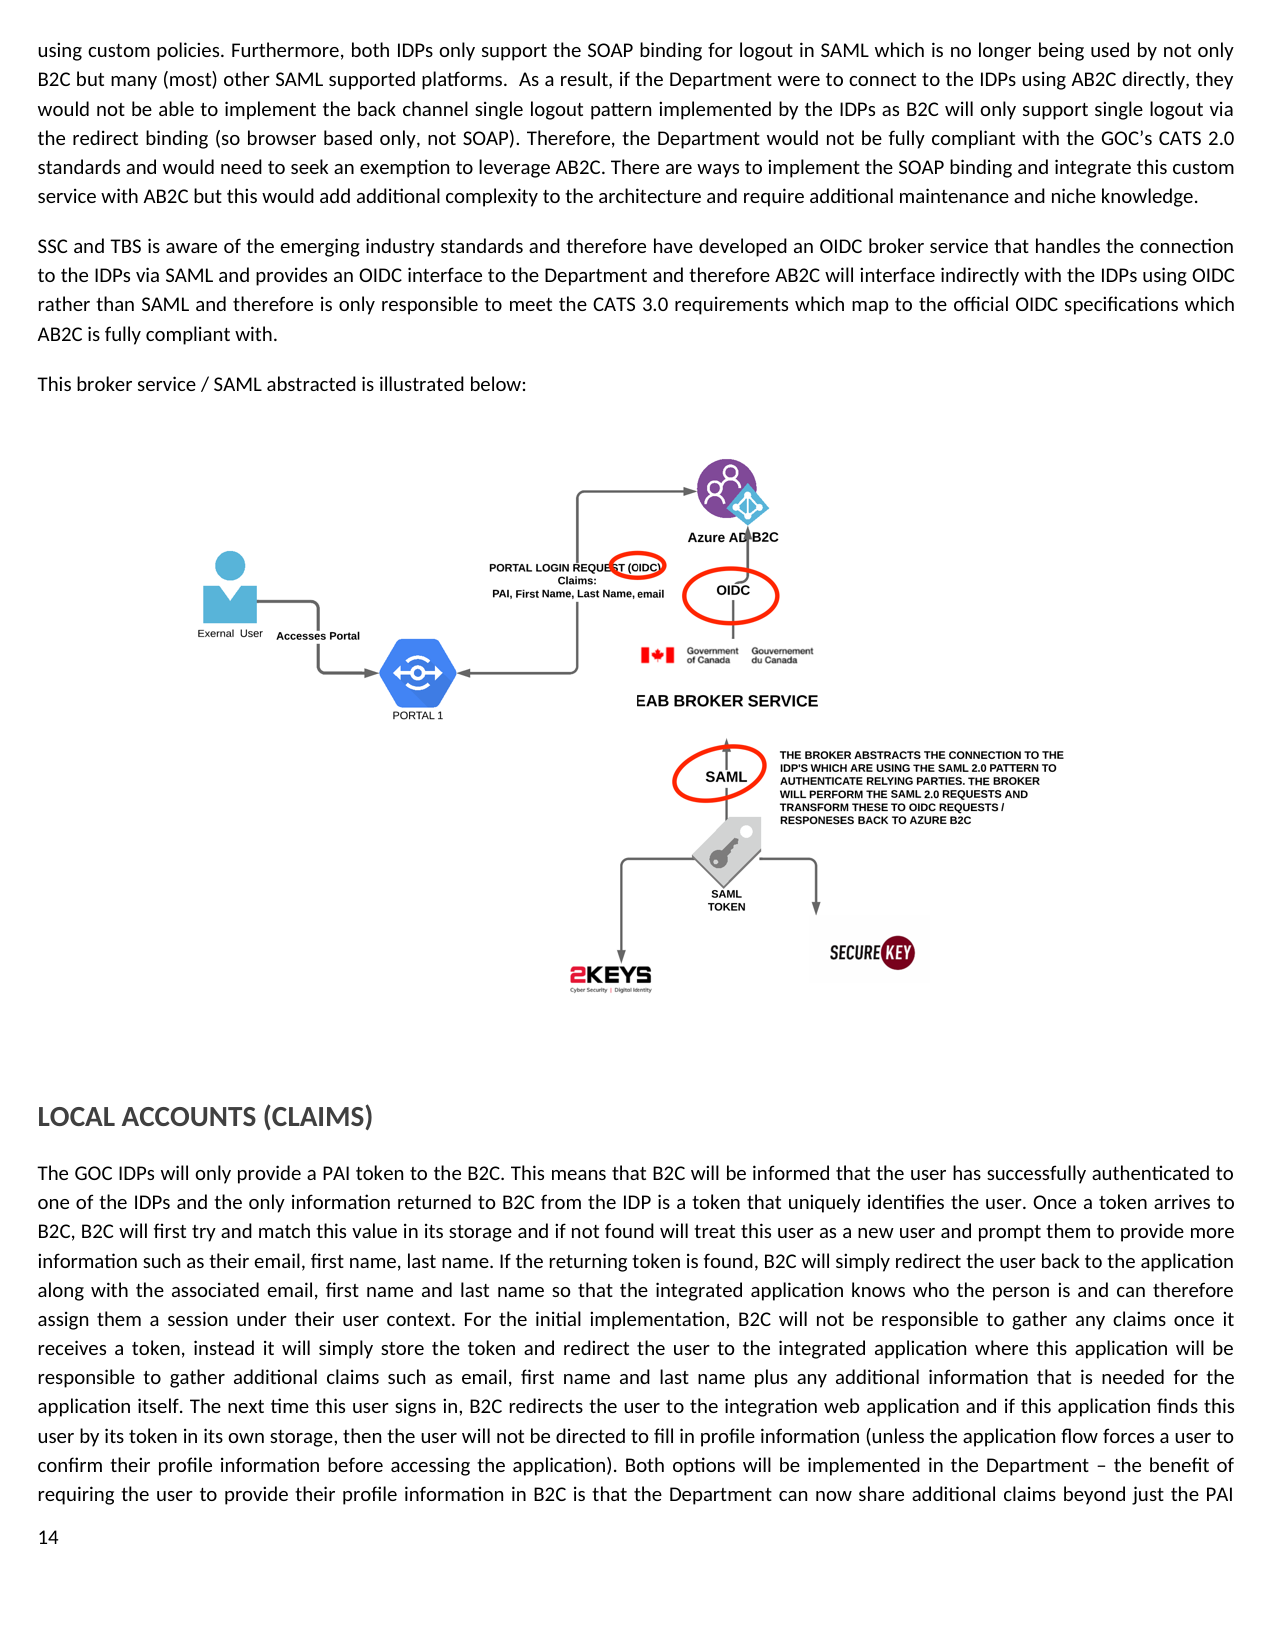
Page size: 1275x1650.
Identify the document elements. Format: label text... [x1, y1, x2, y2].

picture [178, 420, 1097, 1013]
subtitle LOCAL ACCOUNTS (CLAIMS) [37, 1098, 1237, 1134]
text SSC and TBS is aware of the emerging industry standards and therefore have developed an OIDC broker service that handles the connection to the IDPs via SAML and provides an OIDC interface to the Department and therefore AB2C will interface indirectly with the IDPs using OIDC rather than SAML and therefore is only responsible to meet the CATS 3.0 requirements which map to the official OIDC specifications which AB2C is fully compliant with. [37, 233, 1237, 346]
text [37, 1160, 1237, 1507]
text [37, 37, 1237, 209]
text This broker service / SAML abstracted is illustrated below: [37, 371, 1237, 396]
